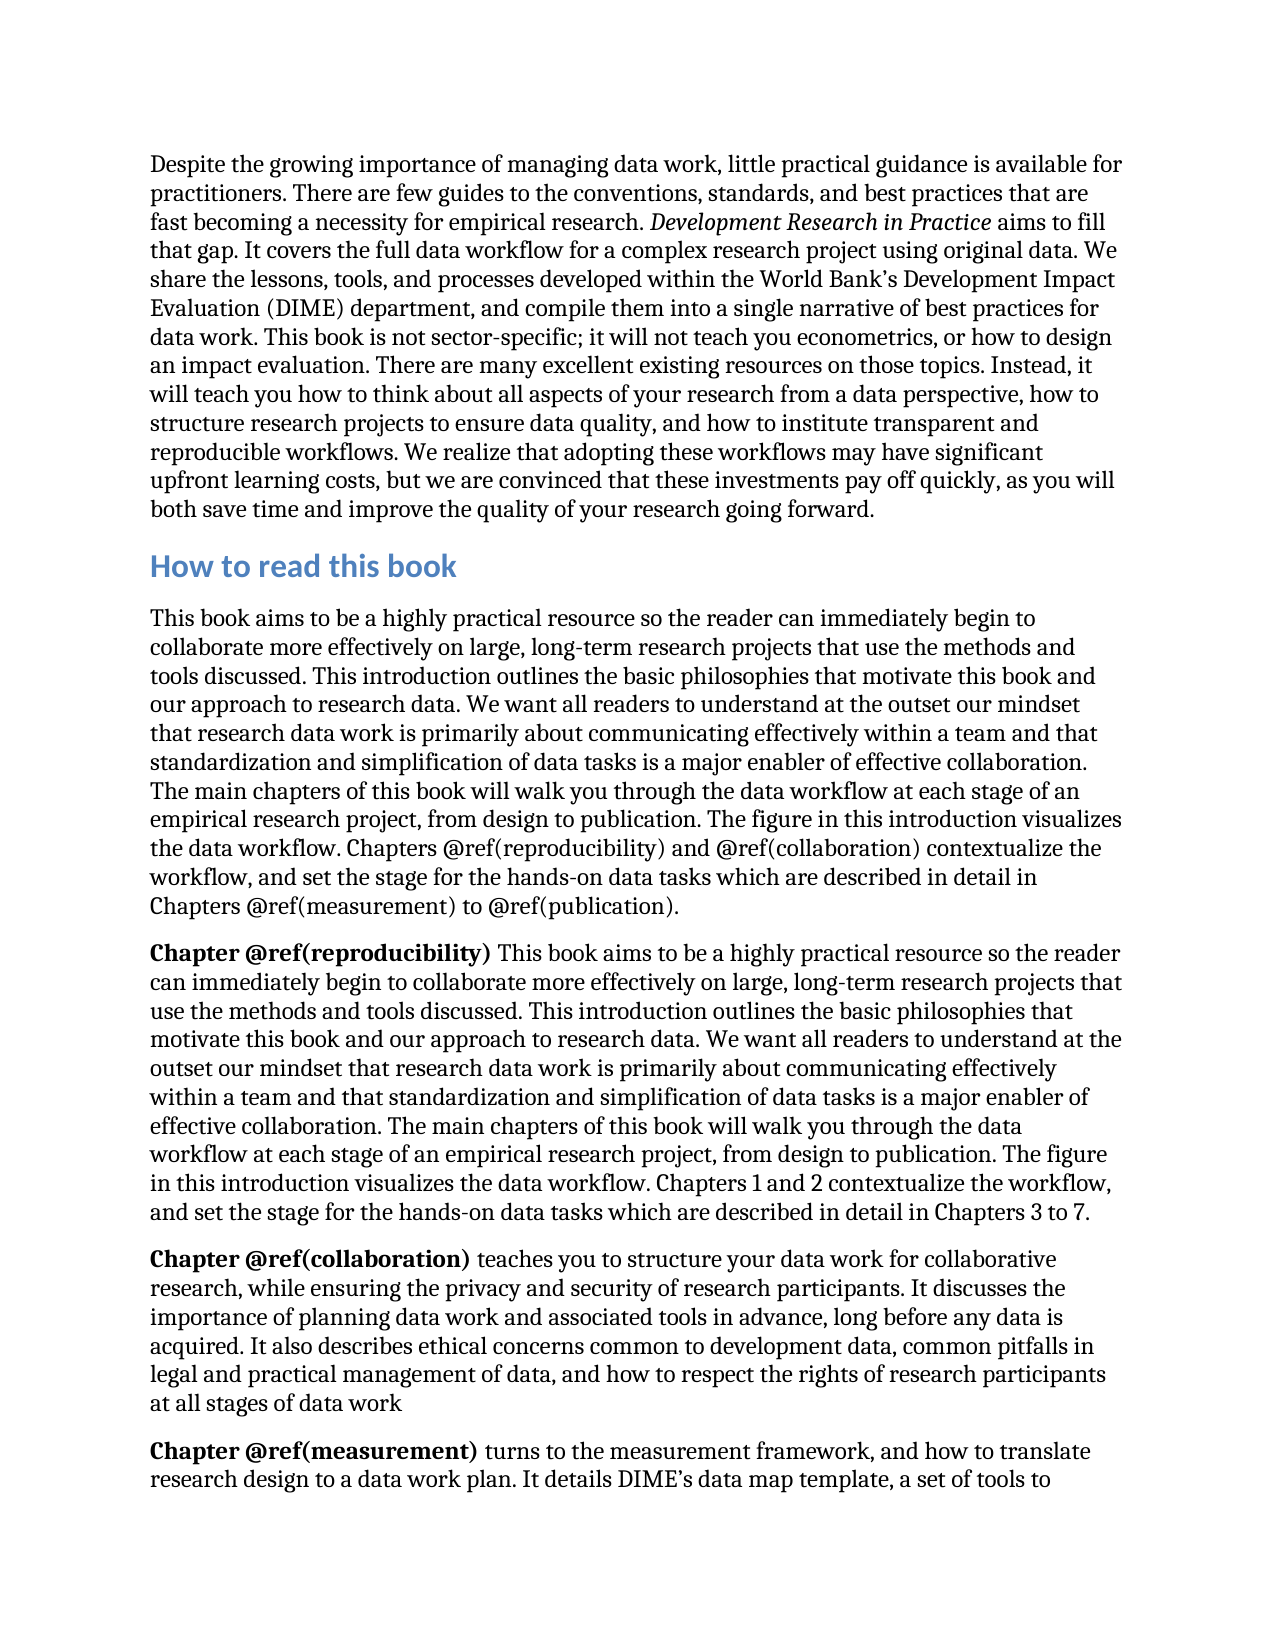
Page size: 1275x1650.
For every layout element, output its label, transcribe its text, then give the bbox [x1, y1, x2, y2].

subtitle How to read this book [150, 544, 1125, 585]
text This book aims to be a highly practical resource so the reader can immediately begin to collaborate more effectively on large, long-term research projects that use the methods and tools discussed. This introduction outlines the basic philosophies that motivate this book and our approach to research data. We want all readers to understand at the outset our mindset that research data work is primarily about communicating effectively within a team and that standardization and simplification of data tasks is a major enabler of effective collaboration. The main chapters of this book will walk you through the data workflow at each stage of an empirical research project, from design to publication. The figure in this introduction visualizes the data workflow. Chapters @ref(reproducibility) and @ref(collaboration) contextualize the workflow, and set the stage for the hands-on data tasks which are described in detail in Chapters @ref(measurement) to @ref(publication). [150, 604, 1125, 920]
text Despite the growing importance of managing data work, little practical guidance is available for practitioners. There are few guides to the conventions, standards, and best practices that are fast becoming a necessity for empirical research. Development Research in Practice aims to fill that gap. It covers the full data workflow for a complex research project using original data. We share the lessons, tools, and processes developed within the World Bank’s Development Impact Evaluation (DIME) department, and compile them into a single narrative of best practices for data work. This book is not sector-specific; it will not teach you econometrics, or how to design an impact evaluation. There are many excellent existing resources on those topics. Instead, it will teach you how to think about all aspects of your research from a data perspective, how to structure research projects to ensure data quality, and how to institute transparent and reproducible workflows. We realize that adopting these workflows may have significant upfront learning costs, but we are convinced that these investments pay off quickly, as you will both save time and improve the quality of your research going forward. [150, 150, 1125, 524]
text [150, 1437, 1125, 1494]
text Chapter @ref(reproducibility) This book aims to be a highly practical resource so the reader can immediately begin to collaborate more effectively on large, long-term research projects that use the methods and tools discussed. This introduction outlines the basic philosophies that motivate this book and our approach to research data. We want all readers to understand at the outset our mindset that research data work is primarily about communicating effectively within a team and that standardization and simplification of data tasks is a major enabler of effective collaboration. The main chapters of this book will walk you through the data workflow at each stage of an empirical research project, from design to publication. The figure in this introduction visualizes the data workflow. Chapters 1 and 2 contextualize the workflow, and set the stage for the hands-on data tasks which are described in detail in Chapters 3 to 7. [150, 939, 1125, 1227]
text Chapter @ref(collaboration) teaches you to structure your data work for collaborative research, while ensuring the privacy and security of research participants. It discusses the importance of planning data work and associated tools in advance, long before any data is acquired. It also describes ethical concerns common to development data, common pitfalls in legal and practical management of data, and how to respect the rights of research participants at all stages of data work [150, 1245, 1125, 1418]
